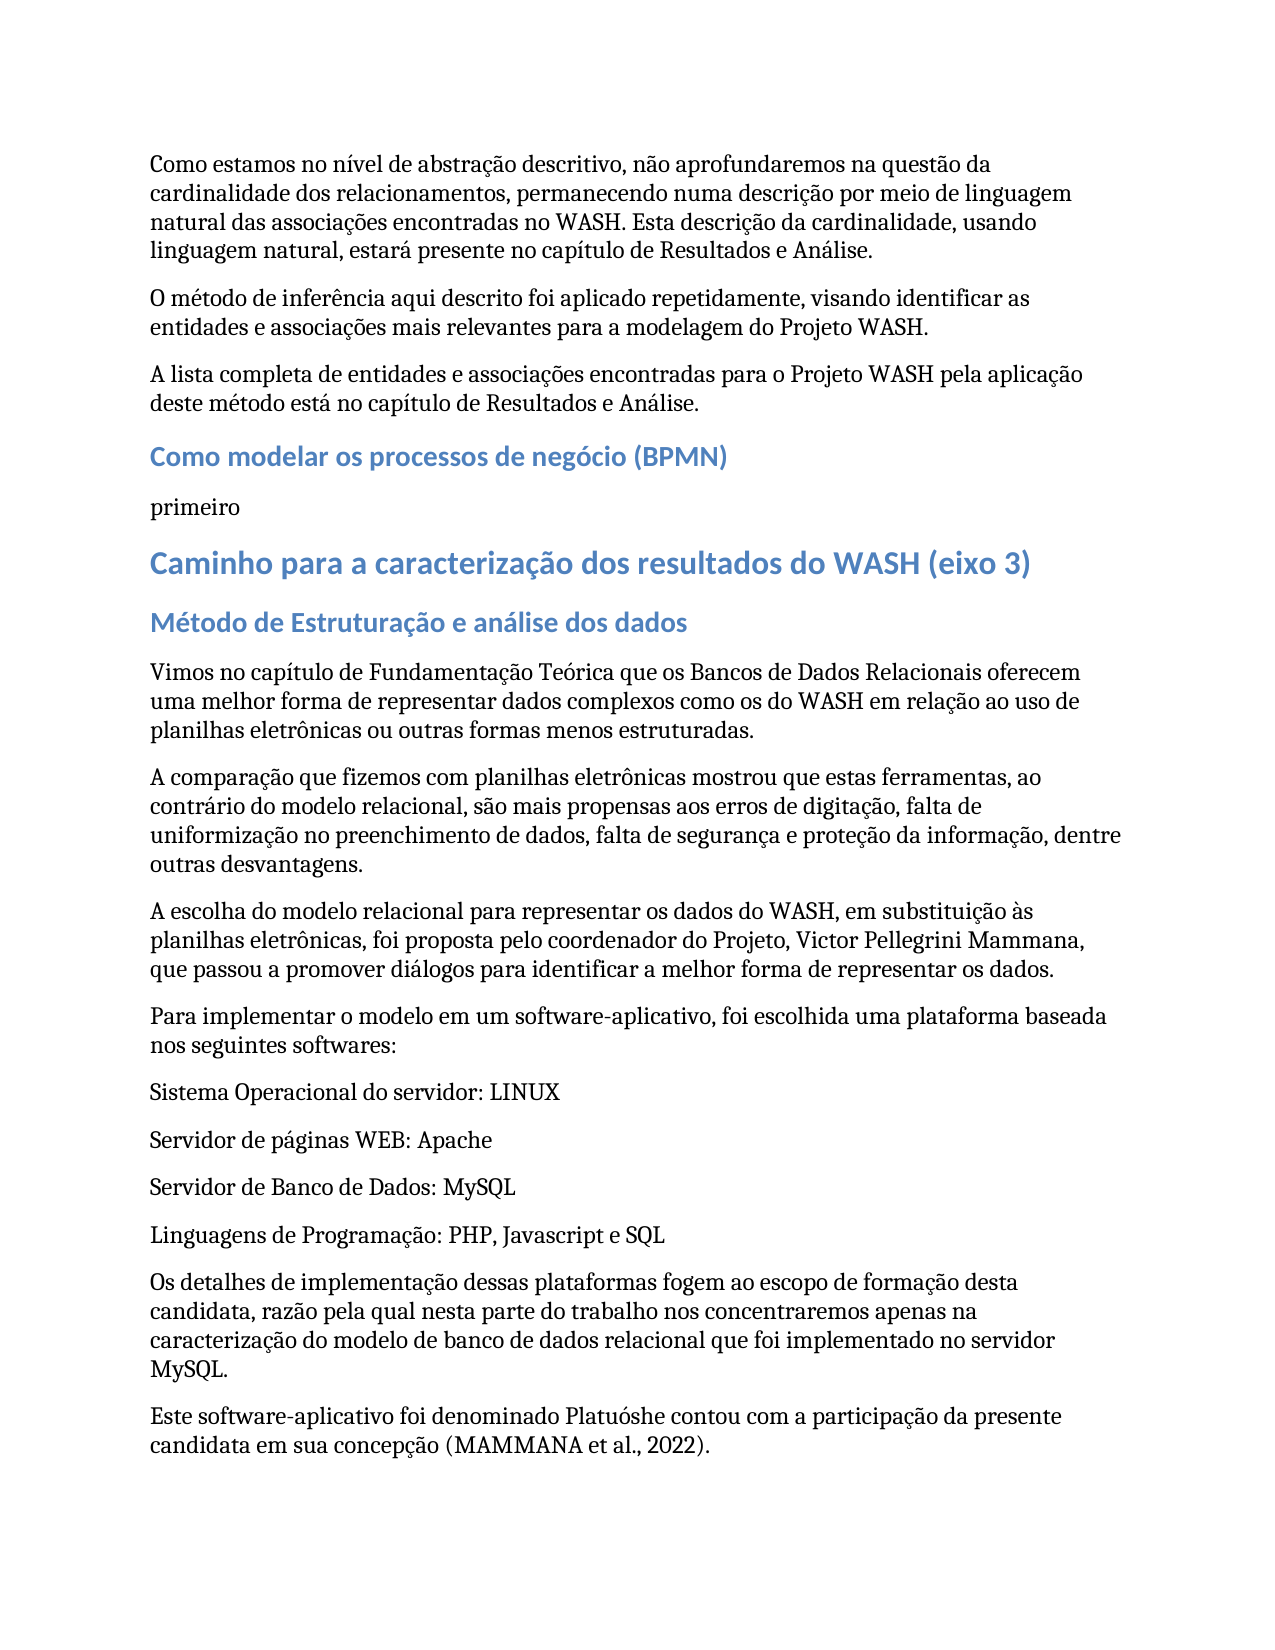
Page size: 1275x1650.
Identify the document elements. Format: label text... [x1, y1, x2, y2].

text primeiro [150, 493, 1125, 521]
text O método de inferência aqui descrito foi aplicado repetidamente, visando identificar as entidades e associações mais relevantes para a modelagem do Projeto WASH. [150, 284, 1125, 341]
text A comparação que fizemos com planilhas eletrônicas mostrou que estas ferramentas, ao contrário do modelo relacional, são mais propensas aos erros de digitação, falta de uniformização no preenchimento de dados, falta de segurança e proteção da informação, dentre outras desvantagens. [150, 763, 1125, 878]
text Vimos no capítulo de Fundamentação Teórica que os Bancos de Dados Relacionais oferecem uma melhor forma de representar dados complexos como os do WASH em relação ao uso de planilhas eletrônicas ou outras formas menos estruturadas. [150, 658, 1125, 744]
subtitle Método de Estruturação e análise dos dados [150, 604, 1125, 639]
text A lista completa de entidades e associações encontradas para o Projeto WASH pela aplicação deste método está no capítulo de Resultados e Análise. [150, 360, 1125, 417]
subtitle Caminho para a caracterização dos resultados do WASH (eixo 3) [150, 542, 1125, 583]
text A escolha do modelo relacional para representar os dados do WASH, em substituição às planilhas eletrônicas, foi proposta pelo coordenador do Projeto, Victor Pellegrini Mammana, que passou a promover diálogos para identificar a melhor forma de representar os dados. [150, 897, 1125, 983]
subtitle Como modelar os processos de negócio (BPMN) [150, 438, 1125, 474]
text Servidor de Banco de Dados: MySQL [150, 1173, 1125, 1202]
text Linguagens de Programação: PHP, Javascript e SQL [150, 1221, 1125, 1249]
text Sistema Operacional do servidor: LINUX [150, 1078, 1125, 1107]
text Para implementar o modelo em um software-aplicativo, foi escolhida uma plataforma baseada nos seguintes softwares: [150, 1002, 1125, 1059]
text Os detalhes de implementação dessas plataformas fogem ao escopo de formação desta candidata, razão pela qual nesta parte do trabalho nos concentraremos apenas na caracterização do modelo de banco de dados relacional que foi implementado no servidor MySQL. [150, 1268, 1125, 1383]
text Como estamos no nível de abstração descritivo, não aprofundaremos na questão da cardinalidade dos relacionamentos, permanecendo numa descrição por meio de linguagem natural das associações encontradas no WASH. Esta descrição da cardinalidade, usando linguagem natural, estará presente no capítulo de Resultados e Análise. [150, 150, 1125, 265]
text Servidor de páginas WEB: Apache [150, 1126, 1125, 1154]
text Este software-aplicativo foi denominado Platuóshe contou com a participação da presente candidata em sua concepção (MAMMANA et al., 2022). [150, 1402, 1125, 1459]
